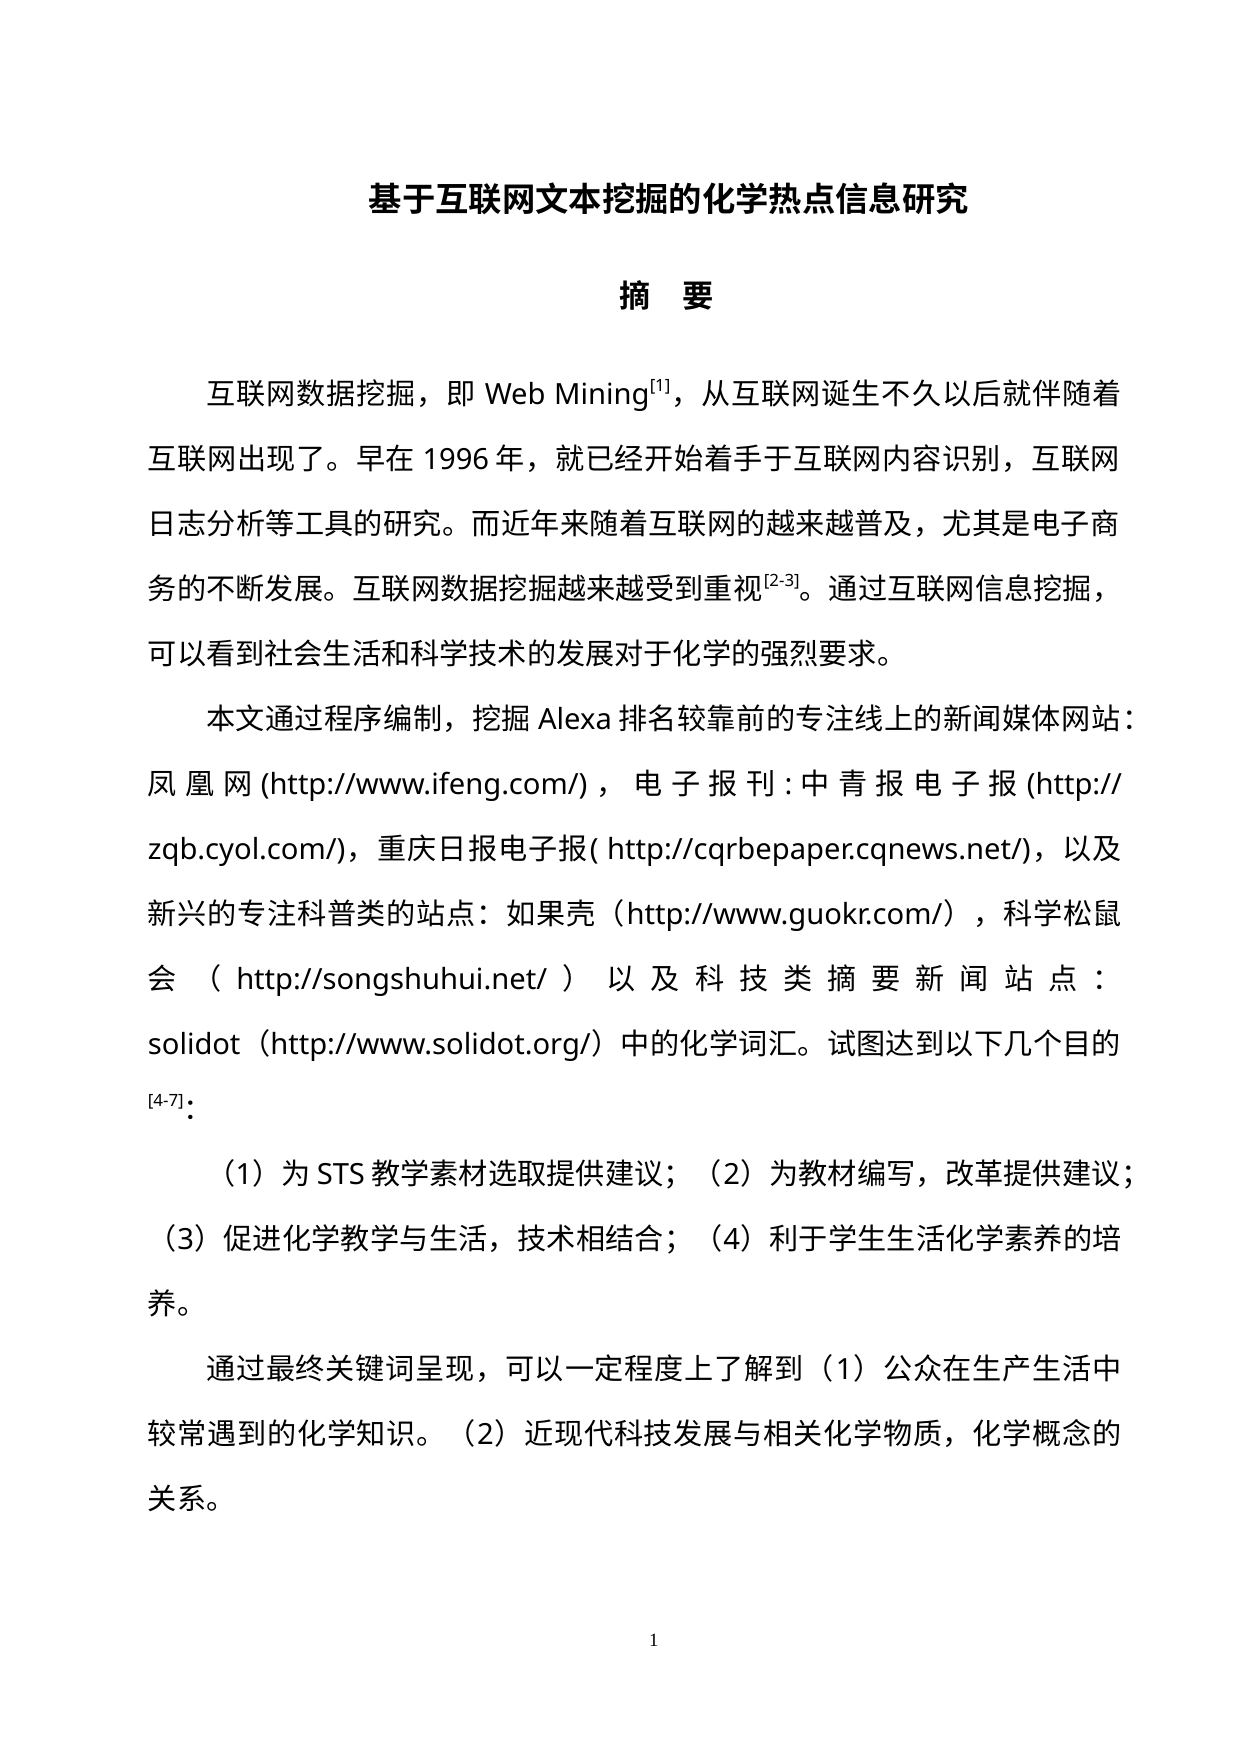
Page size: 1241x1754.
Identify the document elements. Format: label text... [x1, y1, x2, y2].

text 通过最终关键词呈现，可以一定程度上了解到（1）公众在生产生活中较常遇到的化学知识。（2）近现代科技发展与相关化学物质，化学概念的关系。 [148, 1334, 1122, 1529]
title 基于互联网文本挖掘的化学热点信息研究 [148, 164, 1122, 229]
title 摘 要 [148, 261, 1122, 326]
text 互联网数据挖掘，即 Web Mining[1]，从互联网诞生不久以后就伴随着互联网出现了。早在1996年，就已经开始着手于互联网内容识别，互联网日志分析等工具的研究。而近年来随着互联网的越来越普及，尤其是电子商务的不断发展。互联网数据挖掘越来越受到重视[2-3]。通过互联网信息挖掘，可以看到社会生活和科学技术的发展对于化学的强烈要求。 [148, 359, 1122, 684]
text （1）为STS教学素材选取提供建议；（2）为教材编写，改革提供建议；（3）促进化学教学与生活，技术相结合；（4）利于学生生活化学素养的培养。 [148, 1139, 1122, 1334]
text 本文通过程序编制，挖掘Alexa排名较靠前的专注线上的新闻媒体网站：凤凰网(http://www.ifeng.com/)，电子报刊:中青报电子报(http://zqb.cyol.com/)，重庆日报电子报( http://cqrbepaper.cqnews.net/)，以及新兴的专注科普类的站点：如果壳（http://www.guokr.com/），科学松鼠会（http://songshuhui.net/）以及科技类摘要新闻站点：solidot（http://www.solidot.org/）中的化学词汇。试图达到以下几个目的[4-7]： [148, 684, 1122, 1139]
